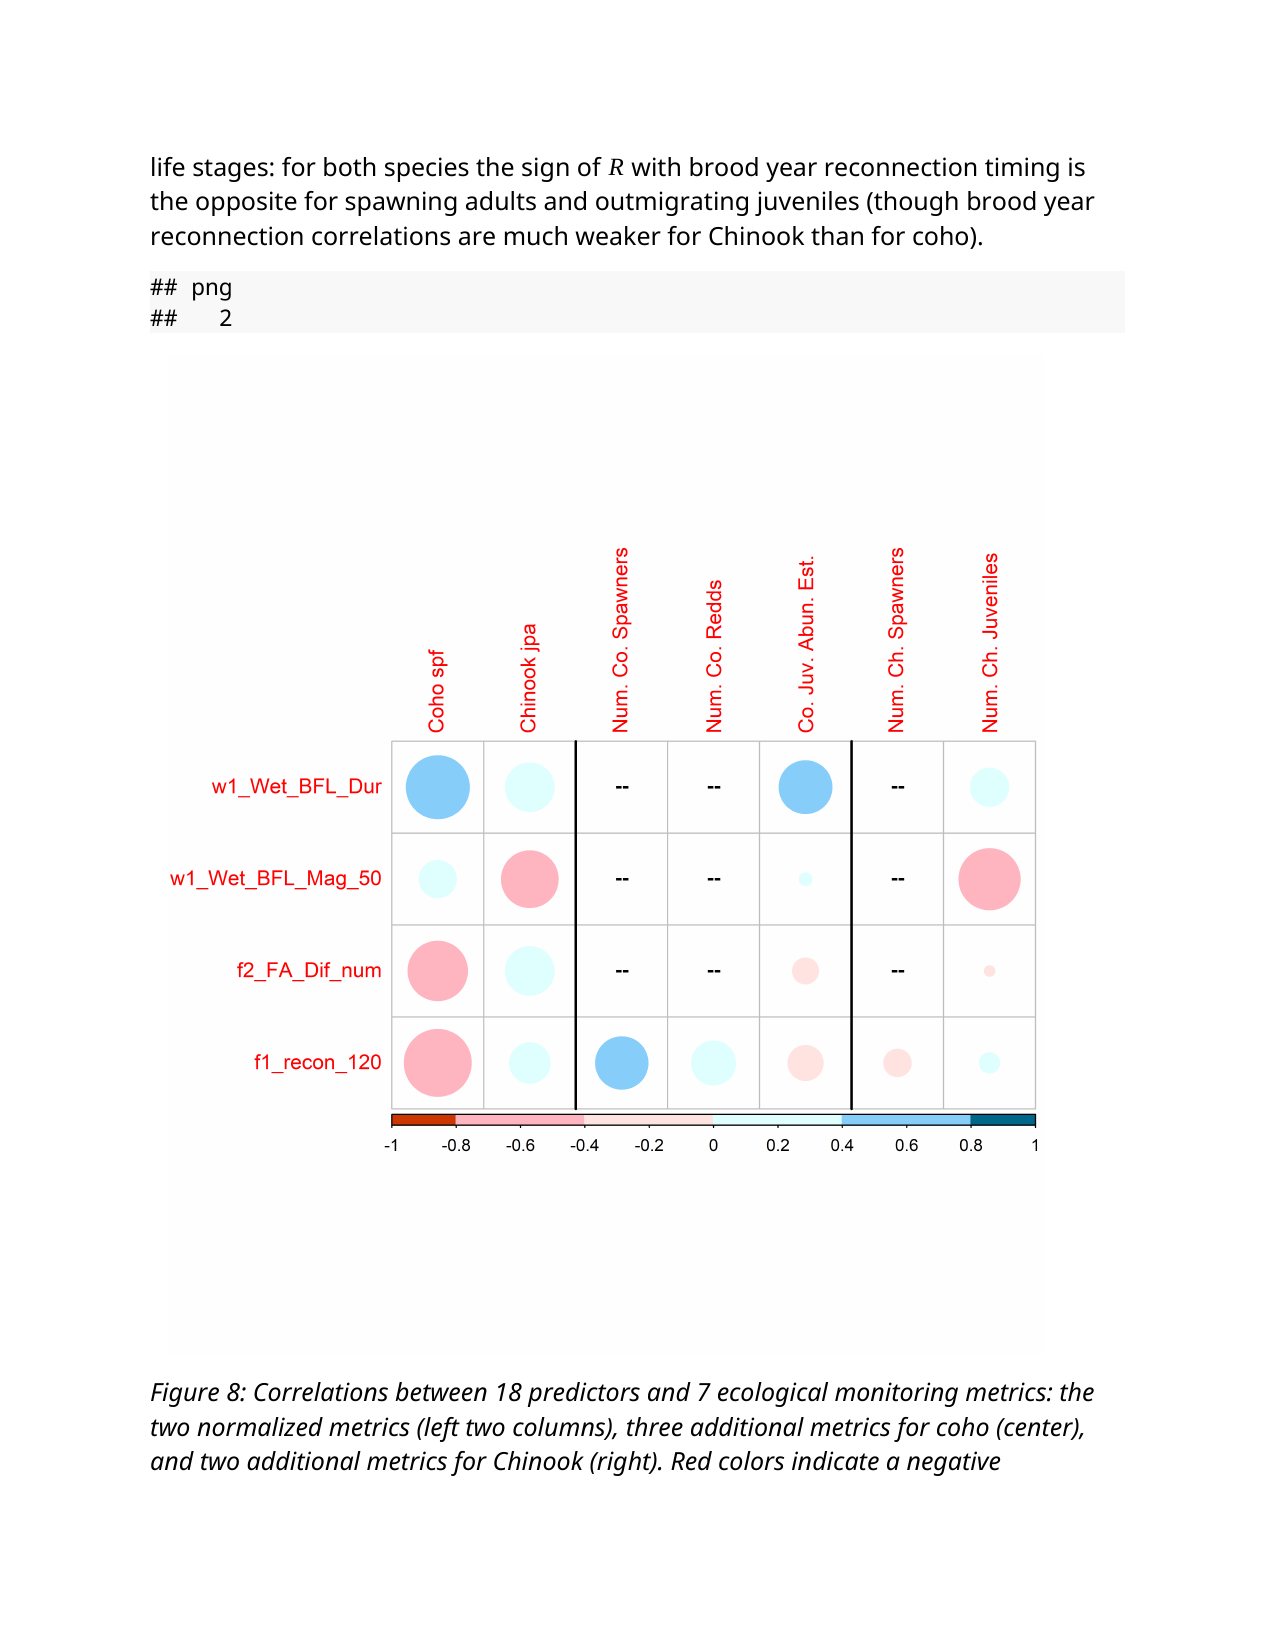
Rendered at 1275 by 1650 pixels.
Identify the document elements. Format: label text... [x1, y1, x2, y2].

picture [168, 354, 1044, 1355]
text ## png ## 2 [150, 271, 1125, 333]
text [150, 1375, 1125, 1477]
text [150, 150, 1125, 252]
